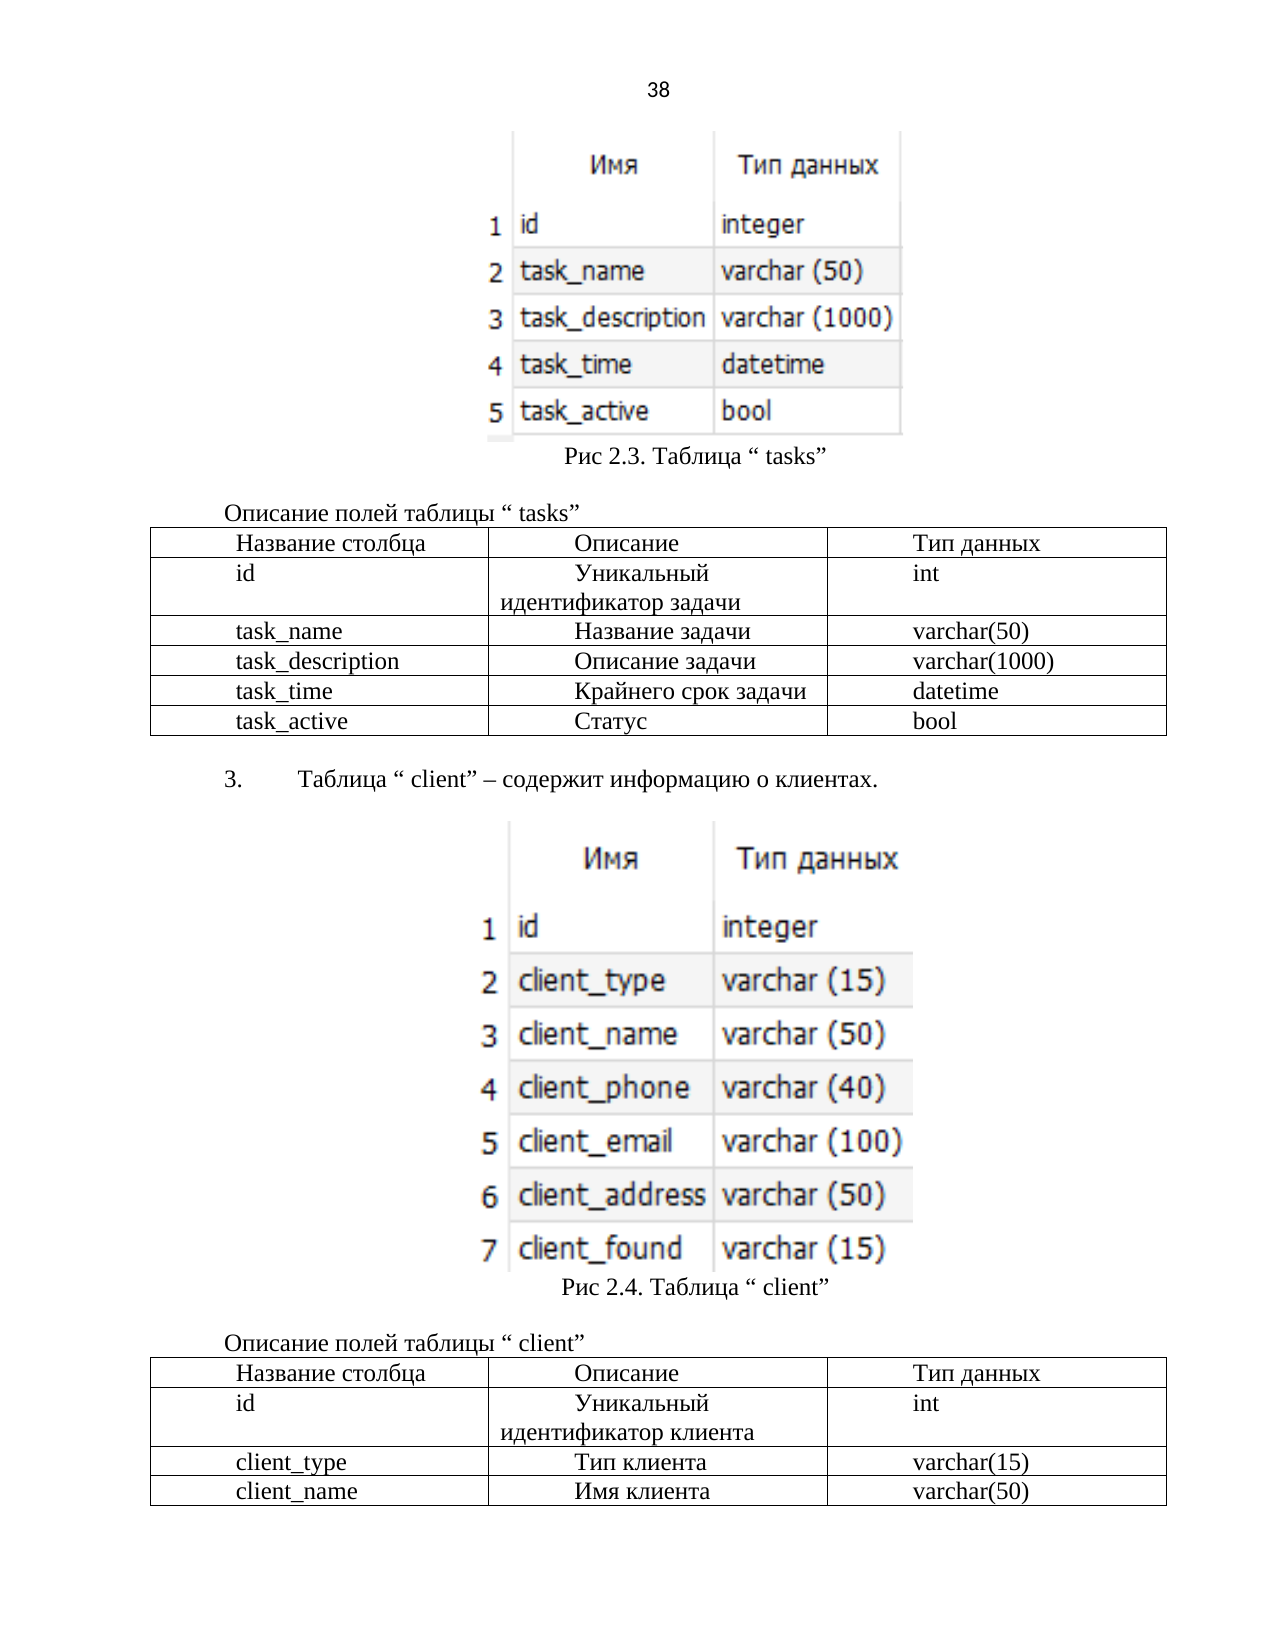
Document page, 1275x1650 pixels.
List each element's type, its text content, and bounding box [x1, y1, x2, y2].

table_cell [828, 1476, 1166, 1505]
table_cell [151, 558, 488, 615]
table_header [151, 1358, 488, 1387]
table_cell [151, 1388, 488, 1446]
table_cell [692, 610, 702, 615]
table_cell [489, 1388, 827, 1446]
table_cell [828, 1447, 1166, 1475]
list Таблица “ client” – содержит информацию о клиентах. [150, 764, 1167, 793]
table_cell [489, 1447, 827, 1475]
picture [477, 821, 913, 1272]
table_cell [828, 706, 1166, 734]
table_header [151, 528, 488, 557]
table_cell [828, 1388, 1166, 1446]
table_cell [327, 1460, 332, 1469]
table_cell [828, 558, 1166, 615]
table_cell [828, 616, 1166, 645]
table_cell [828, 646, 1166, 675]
text Рис 2.4. Таблица “ client” [150, 1272, 1167, 1301]
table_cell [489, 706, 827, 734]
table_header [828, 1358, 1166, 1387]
text Описание полей таблицы “ tasks” [150, 498, 1167, 527]
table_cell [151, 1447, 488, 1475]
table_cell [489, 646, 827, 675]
text Рис 2.3. Таблица “ tasks” [150, 441, 1167, 470]
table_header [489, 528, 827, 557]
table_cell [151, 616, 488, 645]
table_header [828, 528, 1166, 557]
text Описание полей таблицы “ client” [150, 1328, 1167, 1357]
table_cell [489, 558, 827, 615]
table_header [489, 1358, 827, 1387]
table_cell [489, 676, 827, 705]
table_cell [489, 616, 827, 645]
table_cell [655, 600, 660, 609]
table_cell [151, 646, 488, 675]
picture [487, 131, 904, 442]
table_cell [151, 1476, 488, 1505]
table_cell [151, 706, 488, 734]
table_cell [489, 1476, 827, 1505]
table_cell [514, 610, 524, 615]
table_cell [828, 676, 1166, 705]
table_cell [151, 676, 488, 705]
